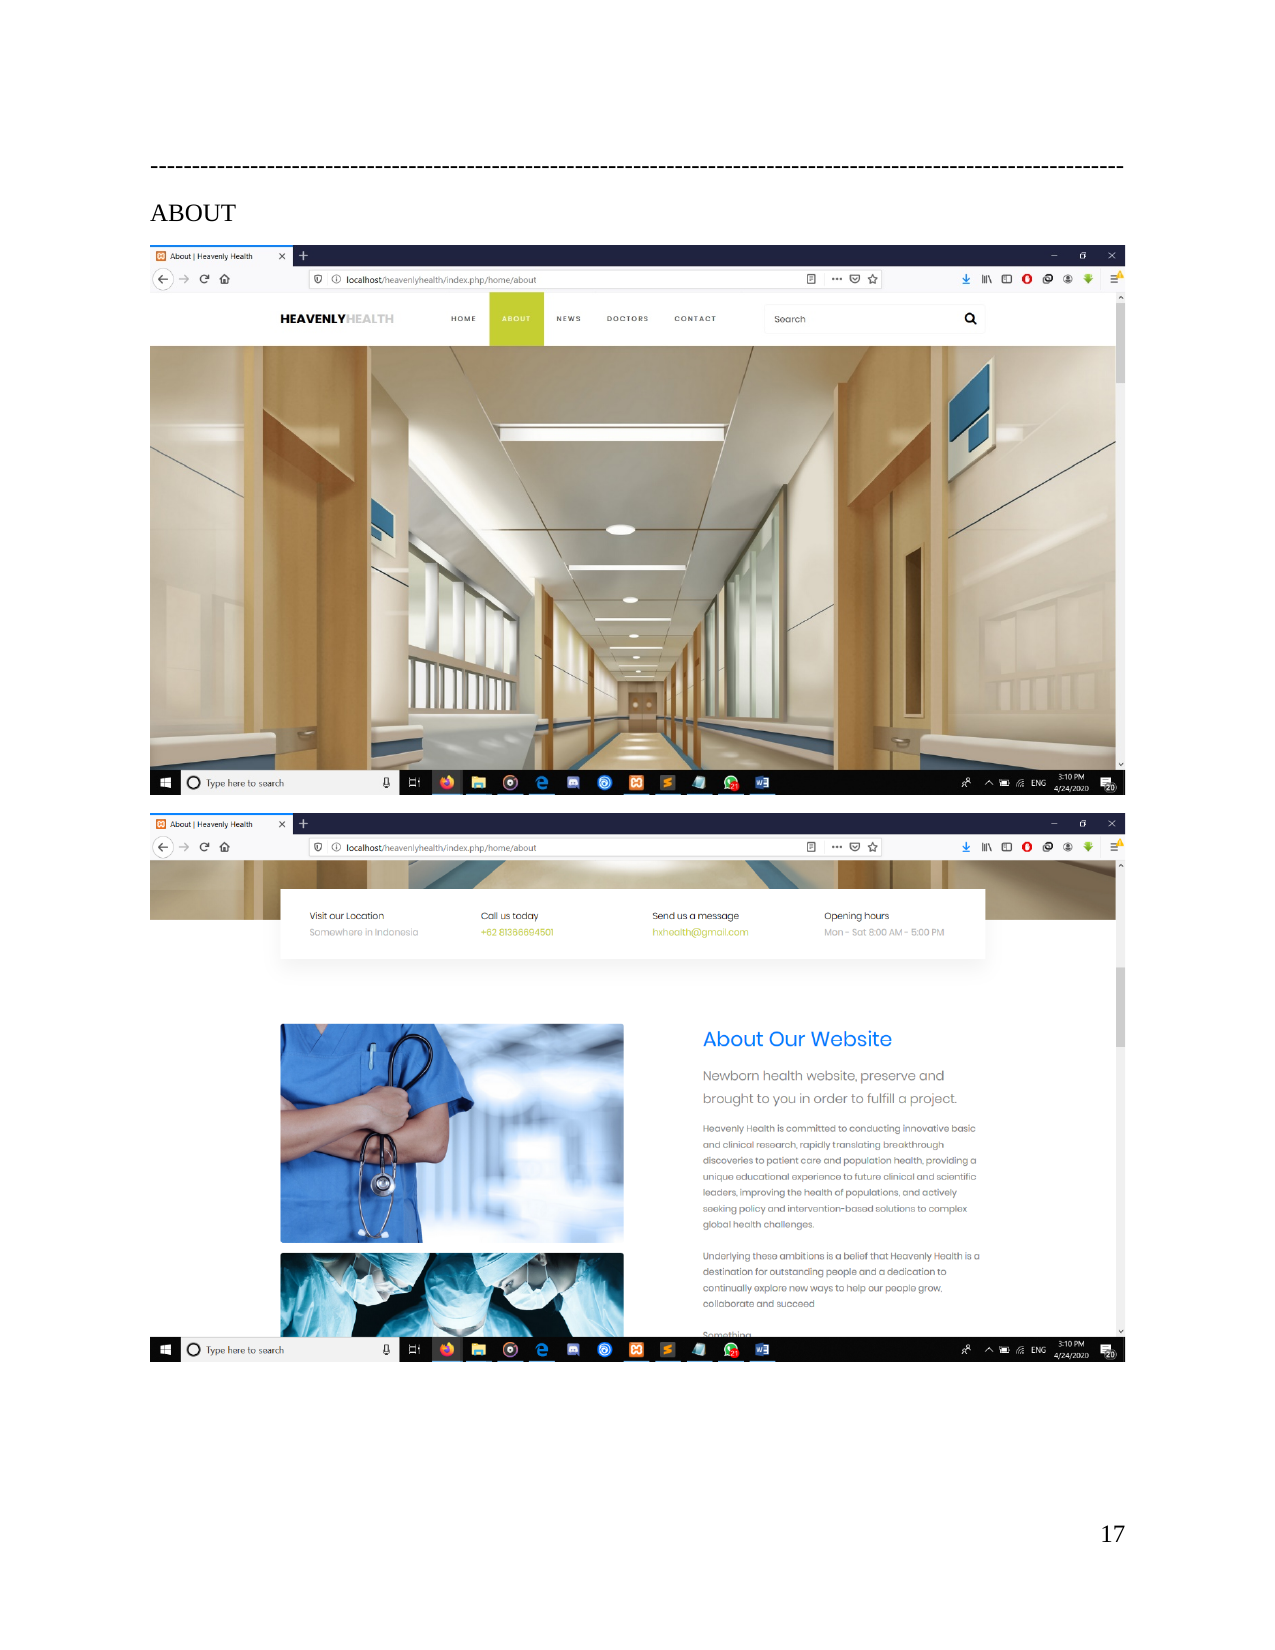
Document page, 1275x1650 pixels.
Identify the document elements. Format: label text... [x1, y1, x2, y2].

picture [150, 245, 1125, 795]
text ABOUT [150, 198, 1125, 226]
text --------------------------------------------------------------------------------------------------------------------- [150, 150, 1125, 179]
picture [150, 813, 1125, 1362]
